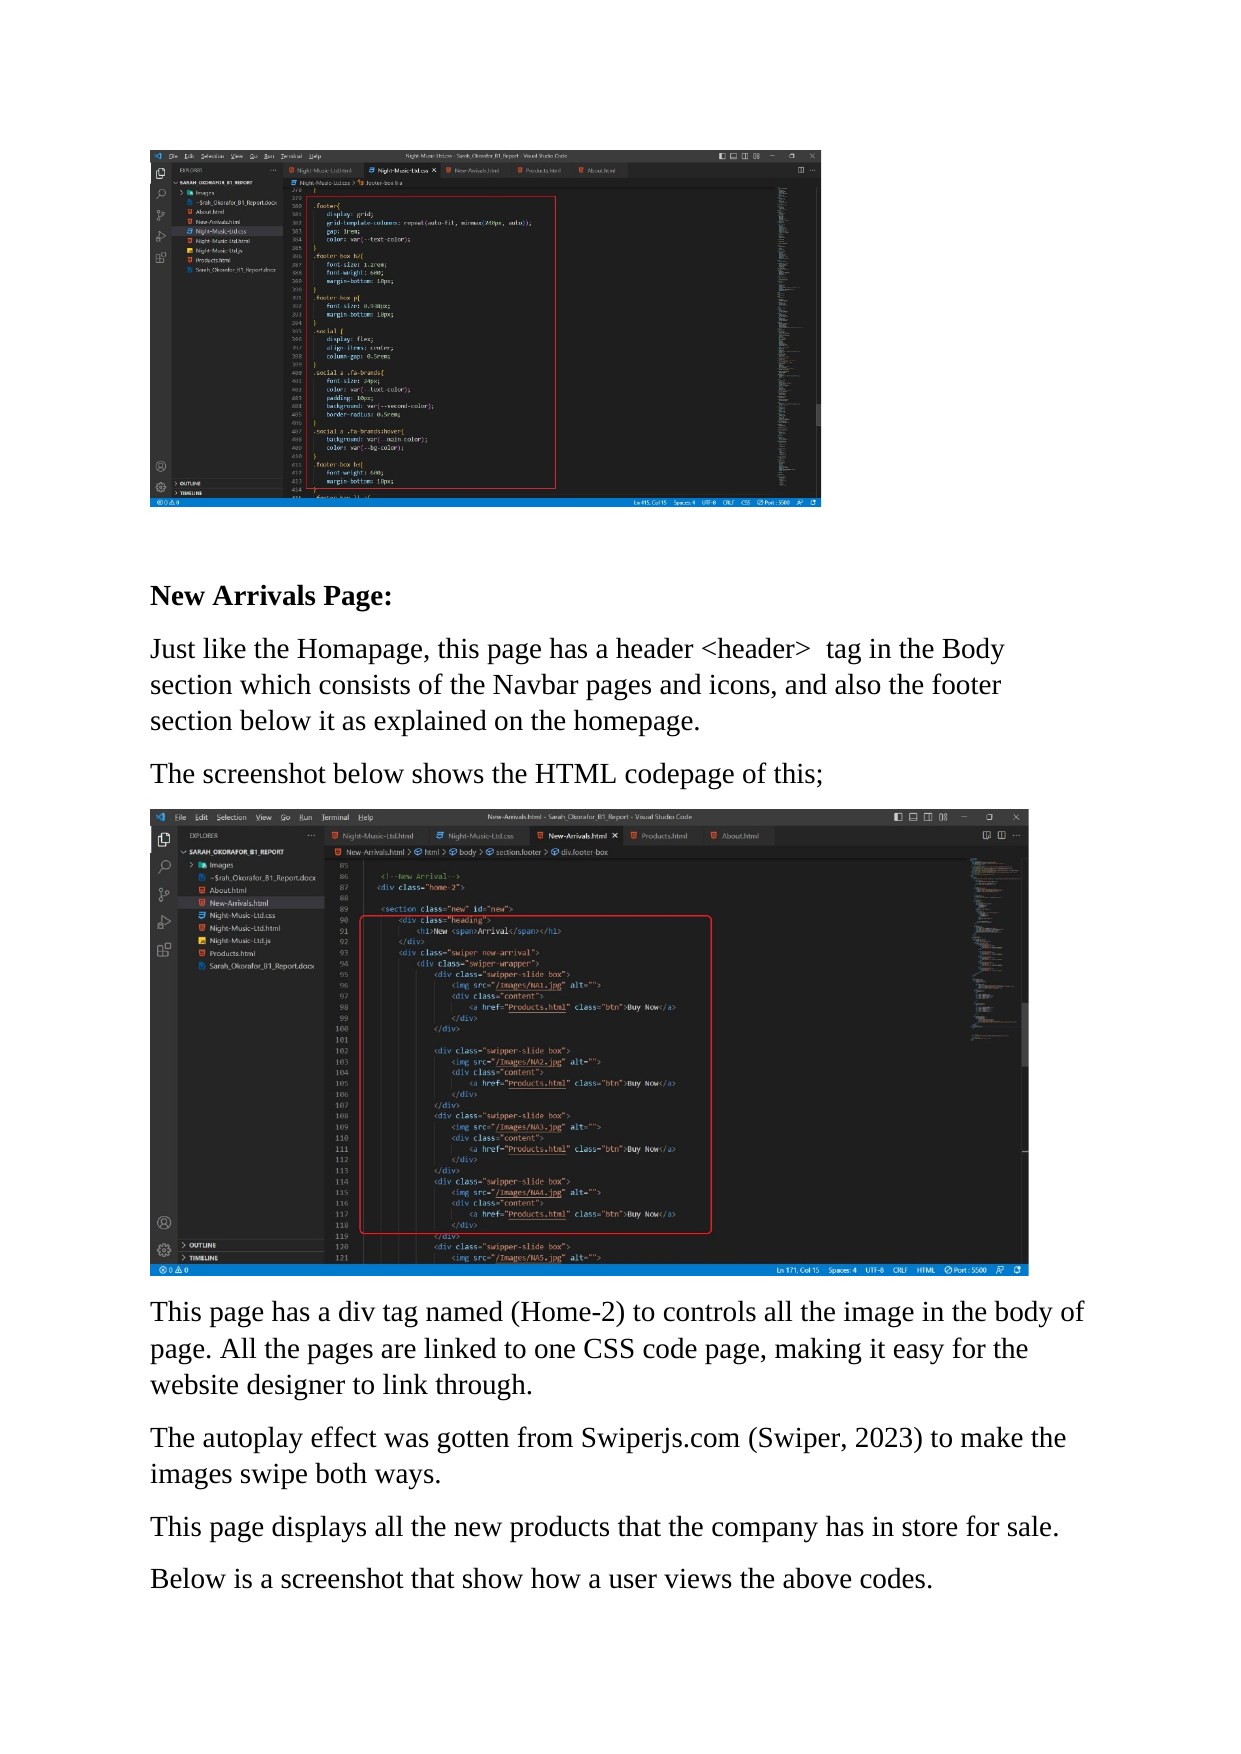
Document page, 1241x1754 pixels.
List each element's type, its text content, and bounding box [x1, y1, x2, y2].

text The autoplay effect was gotten from Swiperjs.com (Swiper, 2023) to make the images swipe both ways. [150, 1420, 1090, 1489]
text Just like the Homapage, this page has a header <header> tag in the Body section which consists of the Navbar pages and icons, and also the footer section below it as explained on the homepage. [150, 631, 1090, 737]
picture [150, 150, 822, 507]
text This page has a div tag named (Home-2) to controls all the image in the body of page. All the pages are linked to one CSS code page, making it easy for the website designer to link through. [150, 1294, 1090, 1400]
text Below is a screenshot that show how a user views the above codes. [150, 1561, 1090, 1595]
text This page displays all the new products that the company has in store for sale. [150, 1509, 1090, 1542]
text The screenshot below shows the HTML codepage of this; [150, 756, 1090, 790]
text New Arrivals Page: [150, 578, 1090, 612]
picture [150, 809, 1029, 1276]
